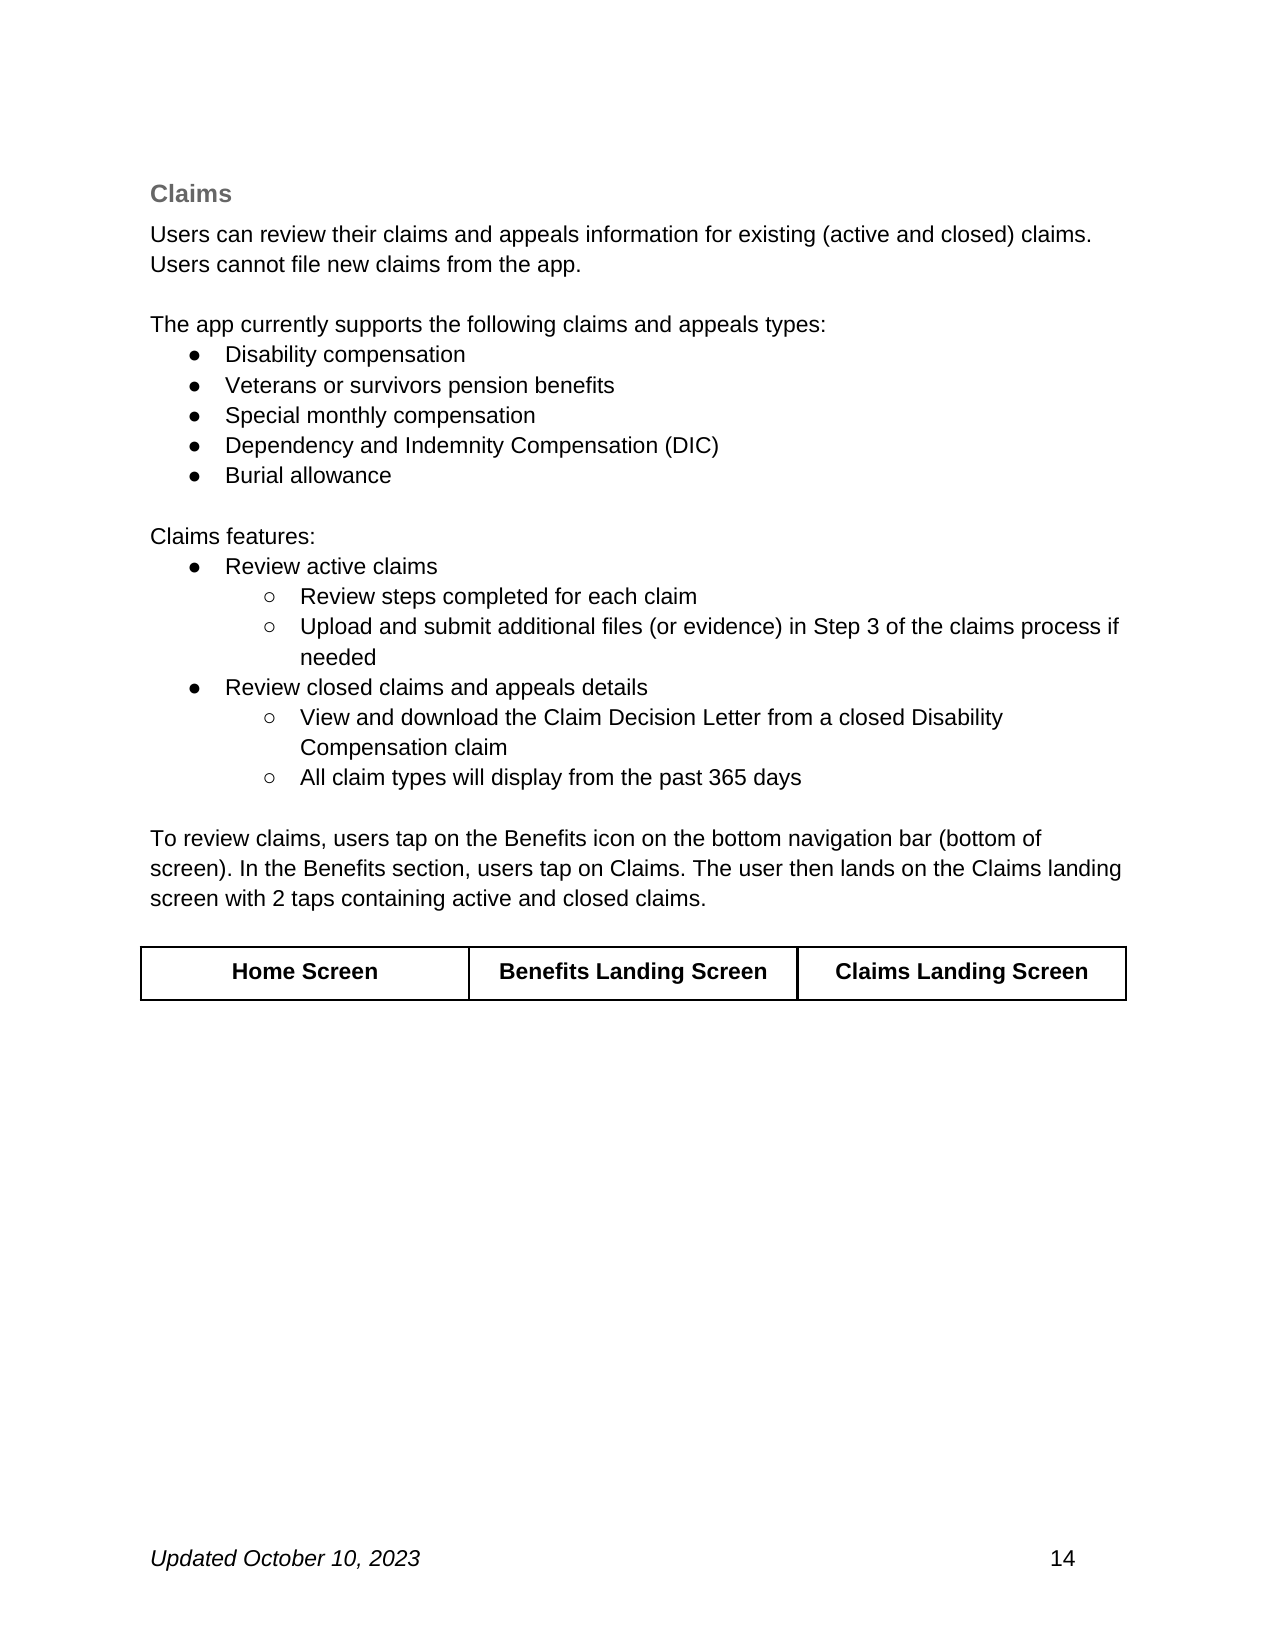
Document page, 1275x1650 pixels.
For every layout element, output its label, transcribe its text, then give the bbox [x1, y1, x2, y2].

list Review active claims [187, 553, 1125, 579]
list Review closed claims and appeals details [187, 674, 1125, 700]
text Users can review their claims and appeals information for existing (active and closed) claims. Users cannot file new claims from the app. [150, 221, 1125, 277]
list All claim types will display from the past 365 days [262, 764, 1125, 791]
list Disability compensation [187, 341, 1125, 368]
list Review steps completed for each claim [262, 583, 1125, 609]
list Dependency and Indemnity Compensation (DIC) [187, 432, 1125, 458]
text Claims features: [150, 523, 1125, 549]
subtitle Claims [150, 179, 1125, 208]
text To review claims, users tap on the Benefits icon on the bottom navigation bar (bottom of screen). In the Benefits section, users tap on Claims. The user then lands on the Claims landing screen with 2 taps containing active and closed claims. [150, 825, 1125, 911]
list View and download the Claim Decision Letter from a closed Disability Compensation claim [262, 704, 1125, 760]
list Burial allowance [187, 462, 1125, 488]
list Veterans or survivors pension benefits [187, 372, 1125, 398]
table_header Benefits Landing Screen [470, 948, 796, 999]
list Special monthly compensation [187, 402, 1125, 428]
list Upload and submit additional files (or evidence) in Step 3 of the claims process if needed [262, 613, 1125, 670]
table_header Home Screen [142, 948, 468, 999]
table_header Claims Landing Screen [799, 948, 1125, 999]
text The app currently supports the following claims and appeals types: [150, 311, 1125, 337]
